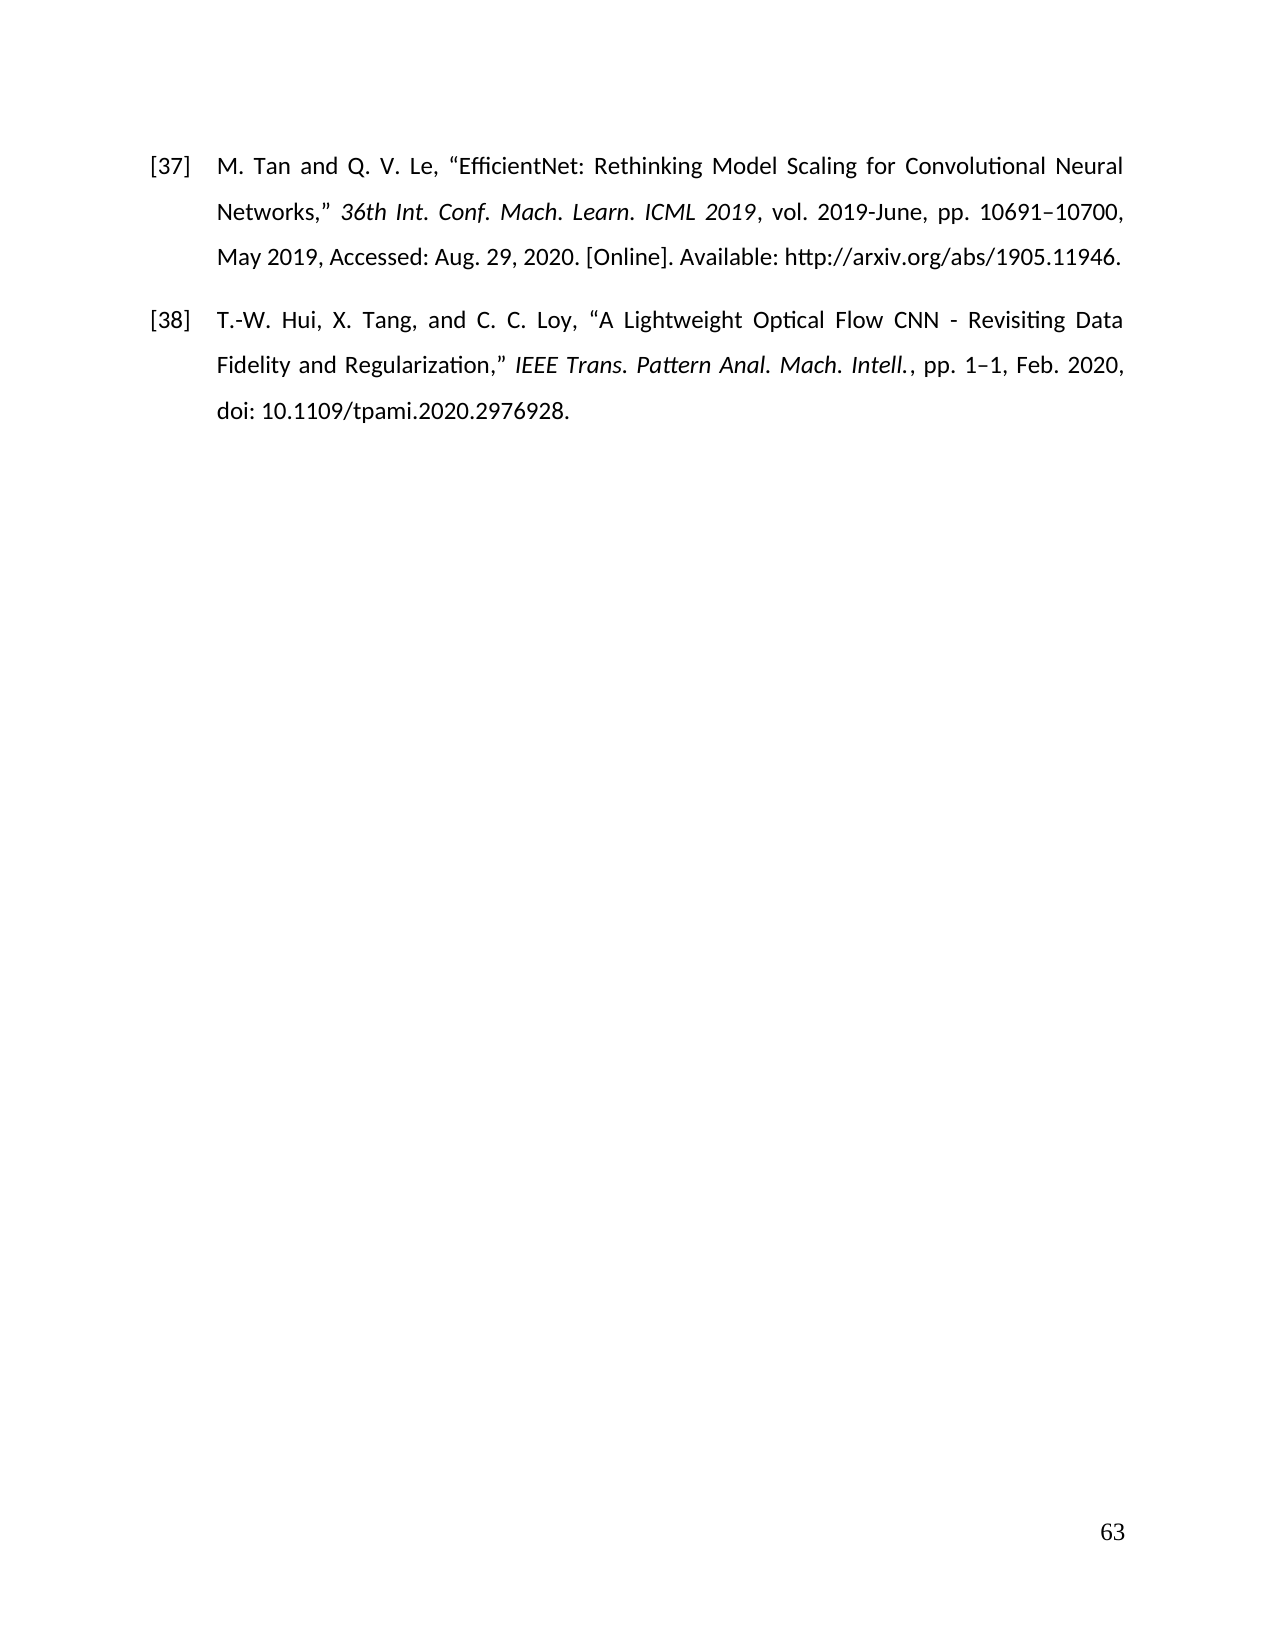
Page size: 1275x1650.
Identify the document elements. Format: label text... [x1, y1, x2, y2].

text [38] T.-W. Hui, X. Tang, and C. C. Loy, “A Lightweight Optical Flow CNN - Revisiting Data Fidelity and Regularization,” IEEE Trans. Pattern Anal. Mach. Intell., pp. 1–1, Feb. 2020, doi: 10.1109/tpami.2020.2976928. [150, 304, 1125, 426]
text [37] M. Tan and Q. V. Le, “EfficientNet: Rethinking Model Scaling for Convolutional Neural Networks,” 36th Int. Conf. Mach. Learn. ICML 2019, vol. 2019-June, pp. 10691–10700, May 2019, Accessed: Aug. 29, 2020. [Online]. Available: http://arxiv.org/abs/1905.11946. [150, 150, 1125, 272]
